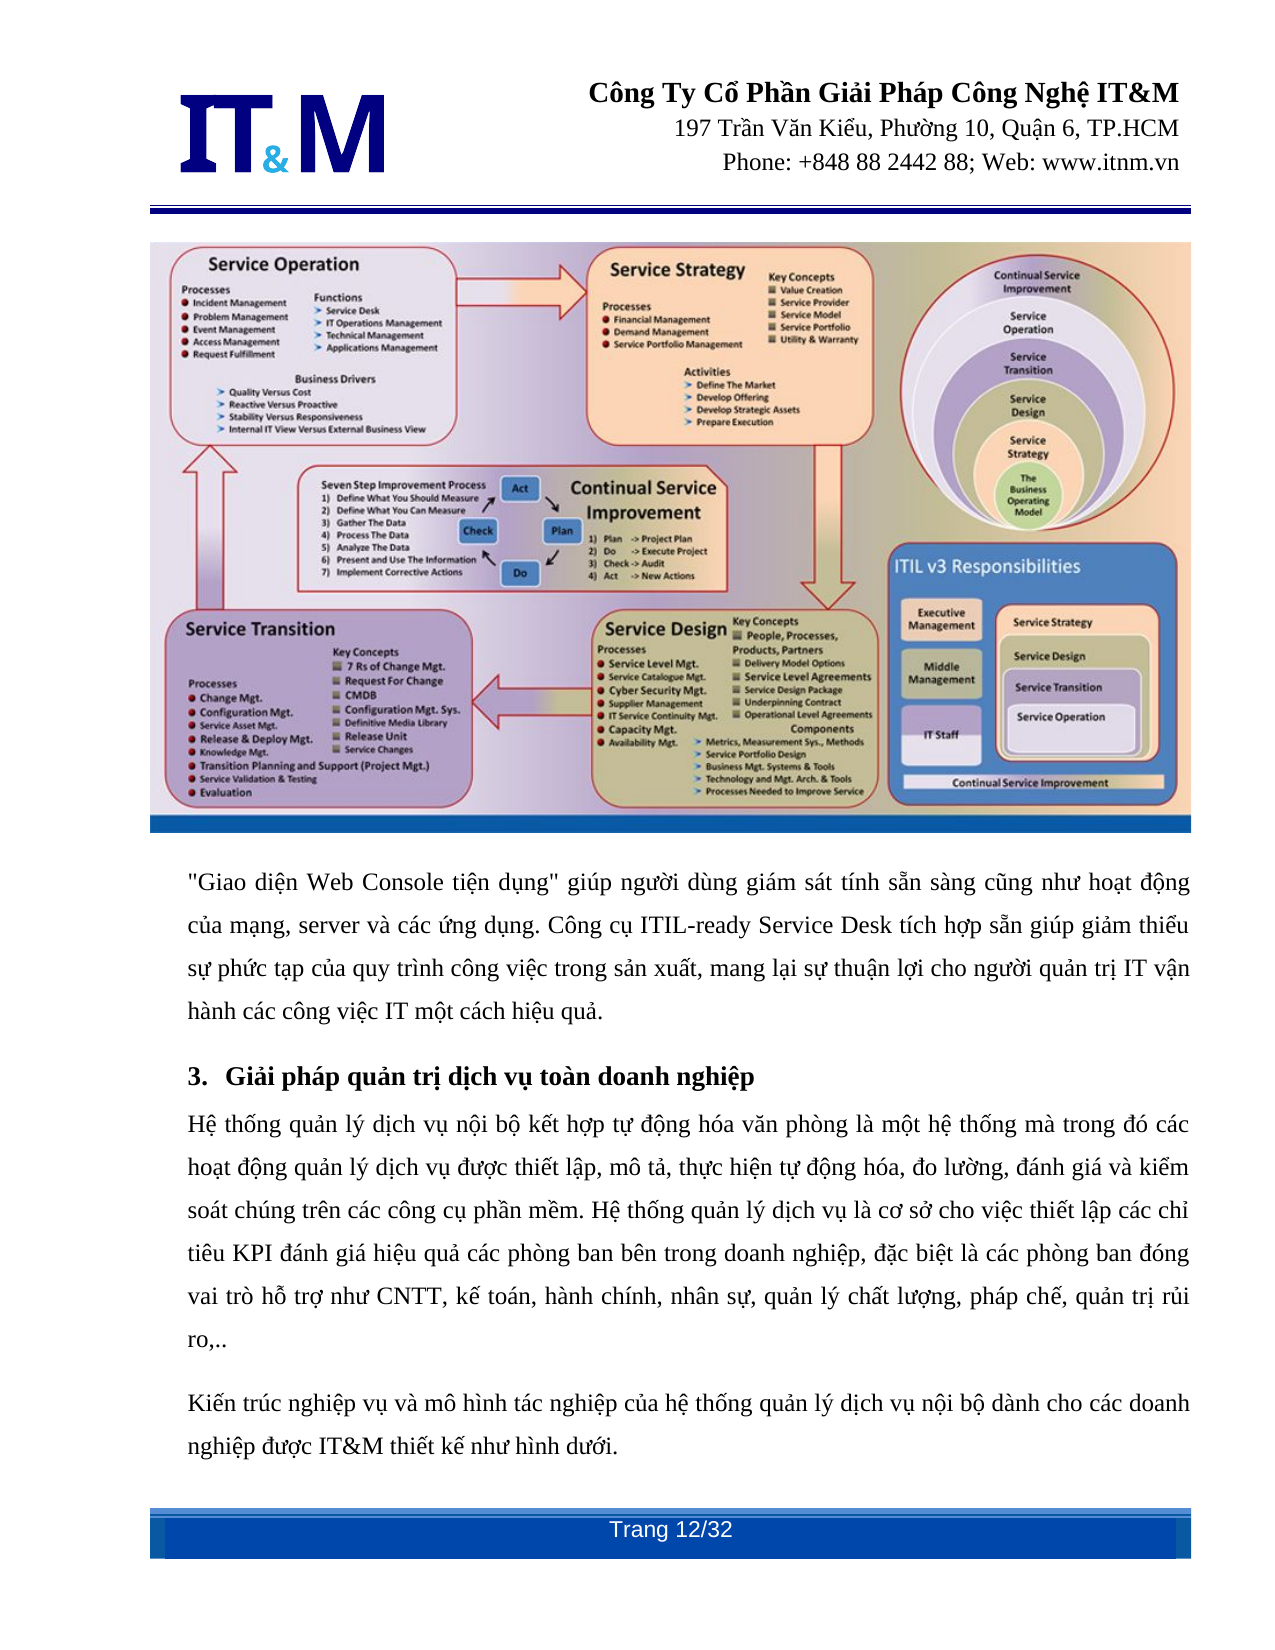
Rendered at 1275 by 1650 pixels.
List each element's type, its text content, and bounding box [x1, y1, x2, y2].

picture [150, 242, 1192, 833]
list Kiến trúc nghiệp vụ và mô hình tác nghiệp của hệ thống quản lý dịch vụ nội bộ dành cho các doanh nghiệp được IT&M thiết kế như hình dưới. [187, 1388, 1191, 1460]
subtitle Giải pháp quản trị dịch vụ toàn doanh nghiệp [187, 1060, 1191, 1092]
list Hệ thống quản lý dịch vụ nội bộ kết hợp tự động hóa văn phòng là một hệ thống mà trong đó các hoạt động quản lý dịch vụ được thiết lập, mô tả, thực hiện tự động hóa, đo lường, đánh giá và kiểm soát chúng trên các công cụ phần mềm. Hệ thống quản lý dịch vụ là cơ sở cho việc thiết lập các chỉ tiêu KPI đánh giá hiệu quả các phòng ban bên trong doanh nghiệp, đặc biệt là các phòng ban đóng vai trò hỗ trợ như CNTT, kế toán, hành chính, nhân sự, quản lý chất lượng, pháp chế, quản trị rủi ro,.. [187, 1109, 1191, 1353]
list "Giao diện Web Console tiện dụng" giúp người dùng giám sát tính sẵn sàng cũng như hoạt động của mạng, server và các ứng dụng. Công cụ ITIL-ready Service Desk tích hợp sẵn giúp giảm thiểu sự phức tạp của quy trình công việc trong sản xuất, mang lại sự thuận lợi cho người quản trị IT vận hành các công việc IT một cách hiệu quả. [187, 867, 1191, 1025]
